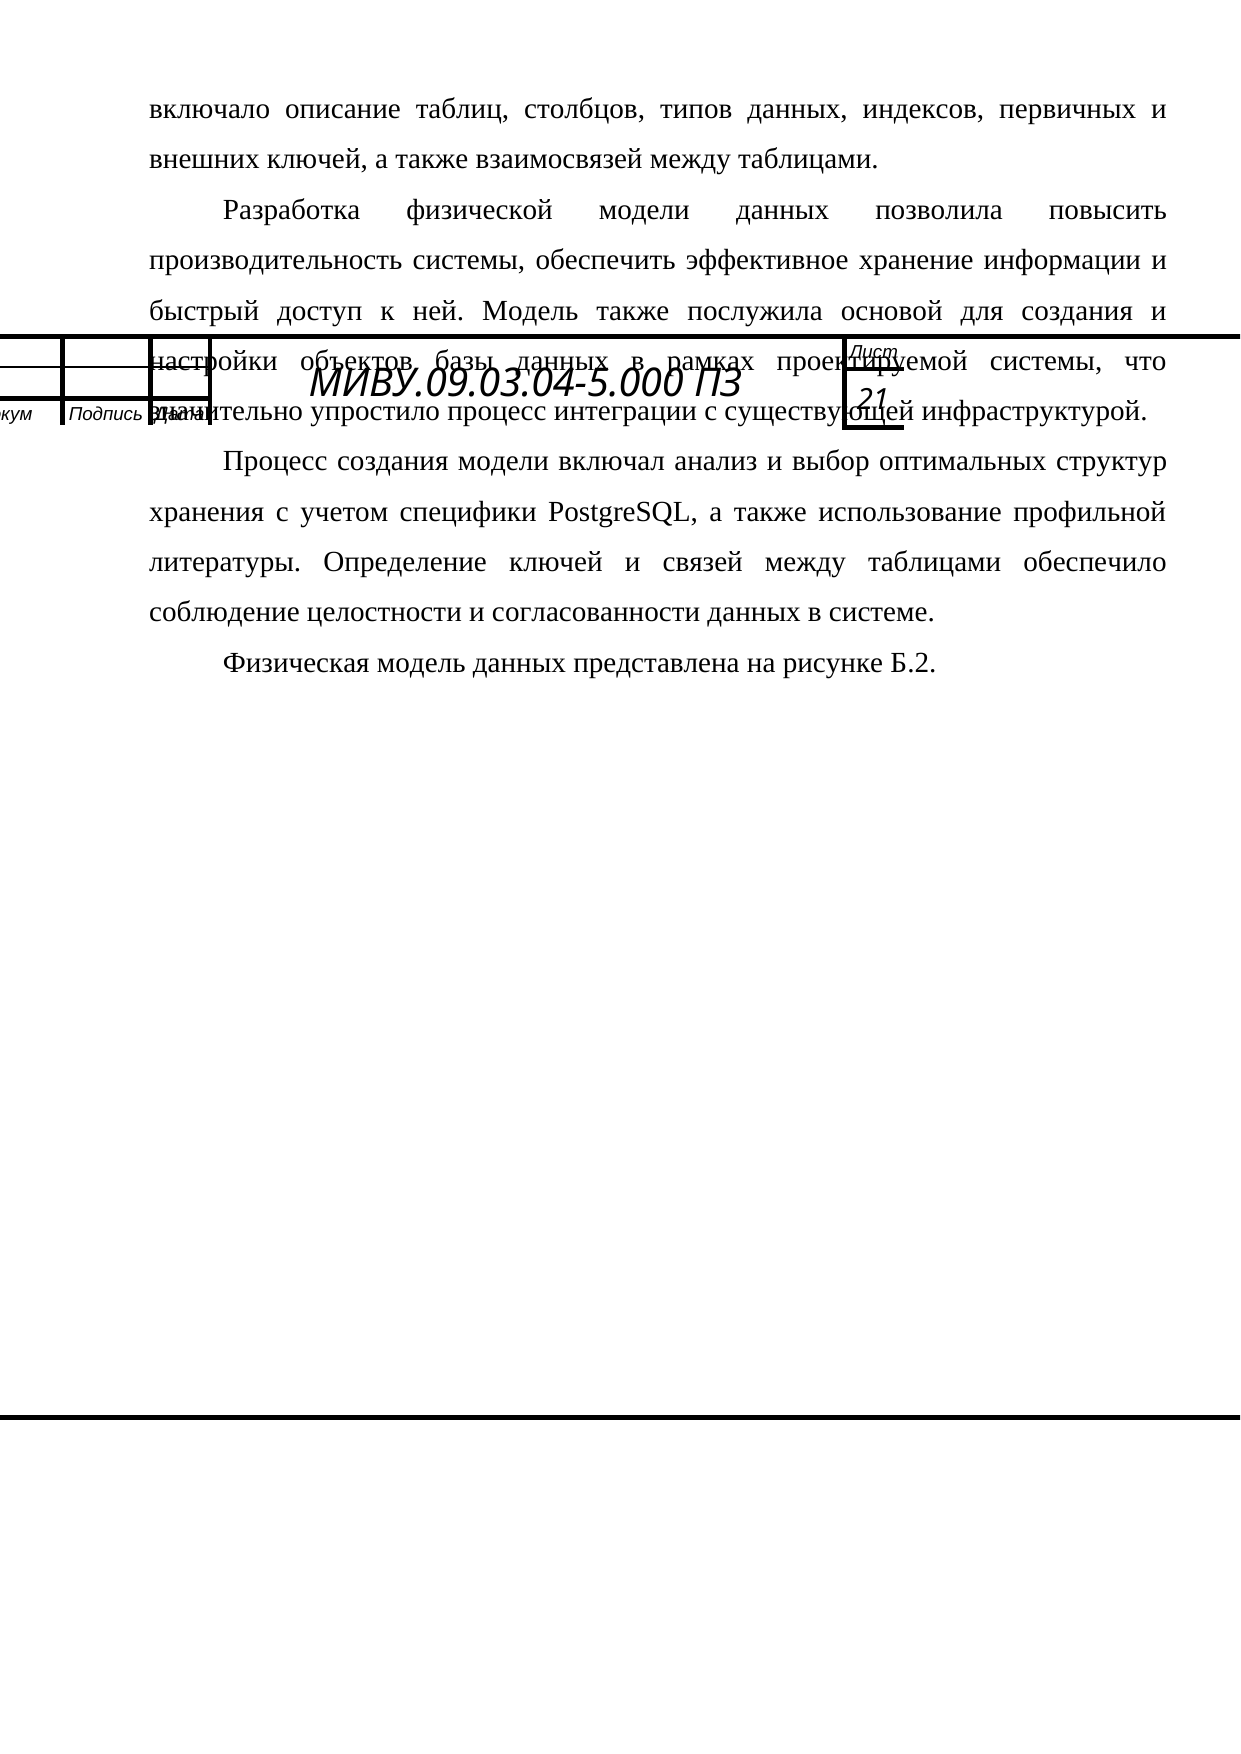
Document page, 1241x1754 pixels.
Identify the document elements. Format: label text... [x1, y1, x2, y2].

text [149, 91, 1168, 175]
text Физическая модель данных представлена на рисунке Б.2. [149, 645, 1168, 678]
text Процесс создания модели включал анализ и выбор оптимальных структур хранения с учетом специфики PostgreSQL, а также использование профильной литературы. Определение ключей и связей между таблицами обеспечило соблюдение целостности и согласованности данных в системе. [149, 443, 1168, 628]
text Разработка физической модели данных позволила повысить производительность системы, обеспечить эффективное хранение информации и быстрый доступ к ней. Модель также послужила основой для создания и настройки объектов базы данных в рамках проектируемой системы, что значительно упростило процесс интеграции с существующей инфраструктурой. [149, 192, 1168, 427]
